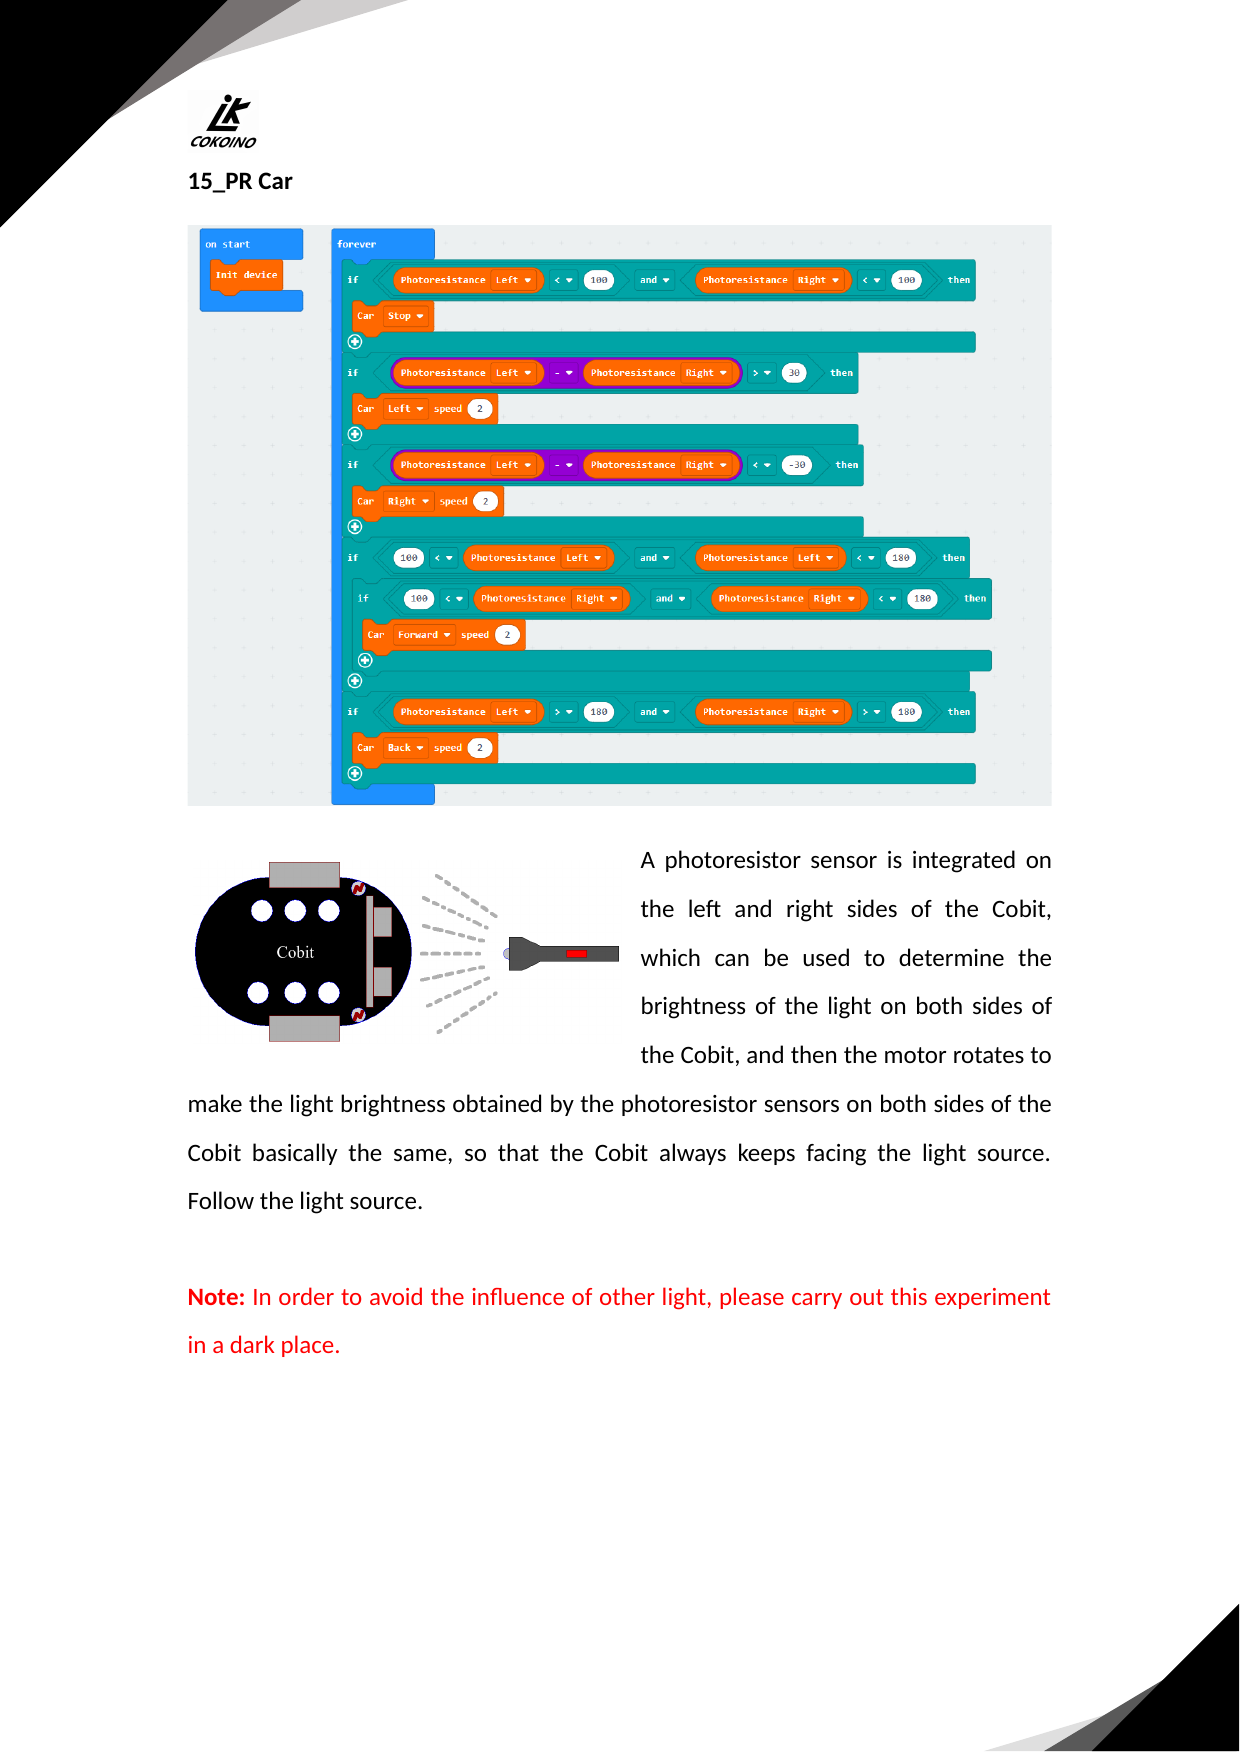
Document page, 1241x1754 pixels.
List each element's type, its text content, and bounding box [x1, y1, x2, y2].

text Note: In order to avoid the influence of other light, please carry out this experiment in a dark place. [187, 1280, 1053, 1361]
picture [187, 90, 259, 153]
text A photoresistor sensor is integrated on the left and right sides of the Cobit, which can be used to determine the brightness of the light on both sides of the Cobit, and then the motor rotates to make the light brightness obtained by the photoresistor sensors on both sides of the Cobit basically the same, so that the Cobit always keeps facing the light source. Follow the light source. [187, 843, 1053, 1217]
picture [187, 225, 1052, 806]
subtitle 15_PR Car [187, 164, 1053, 197]
picture [192, 860, 622, 1044]
